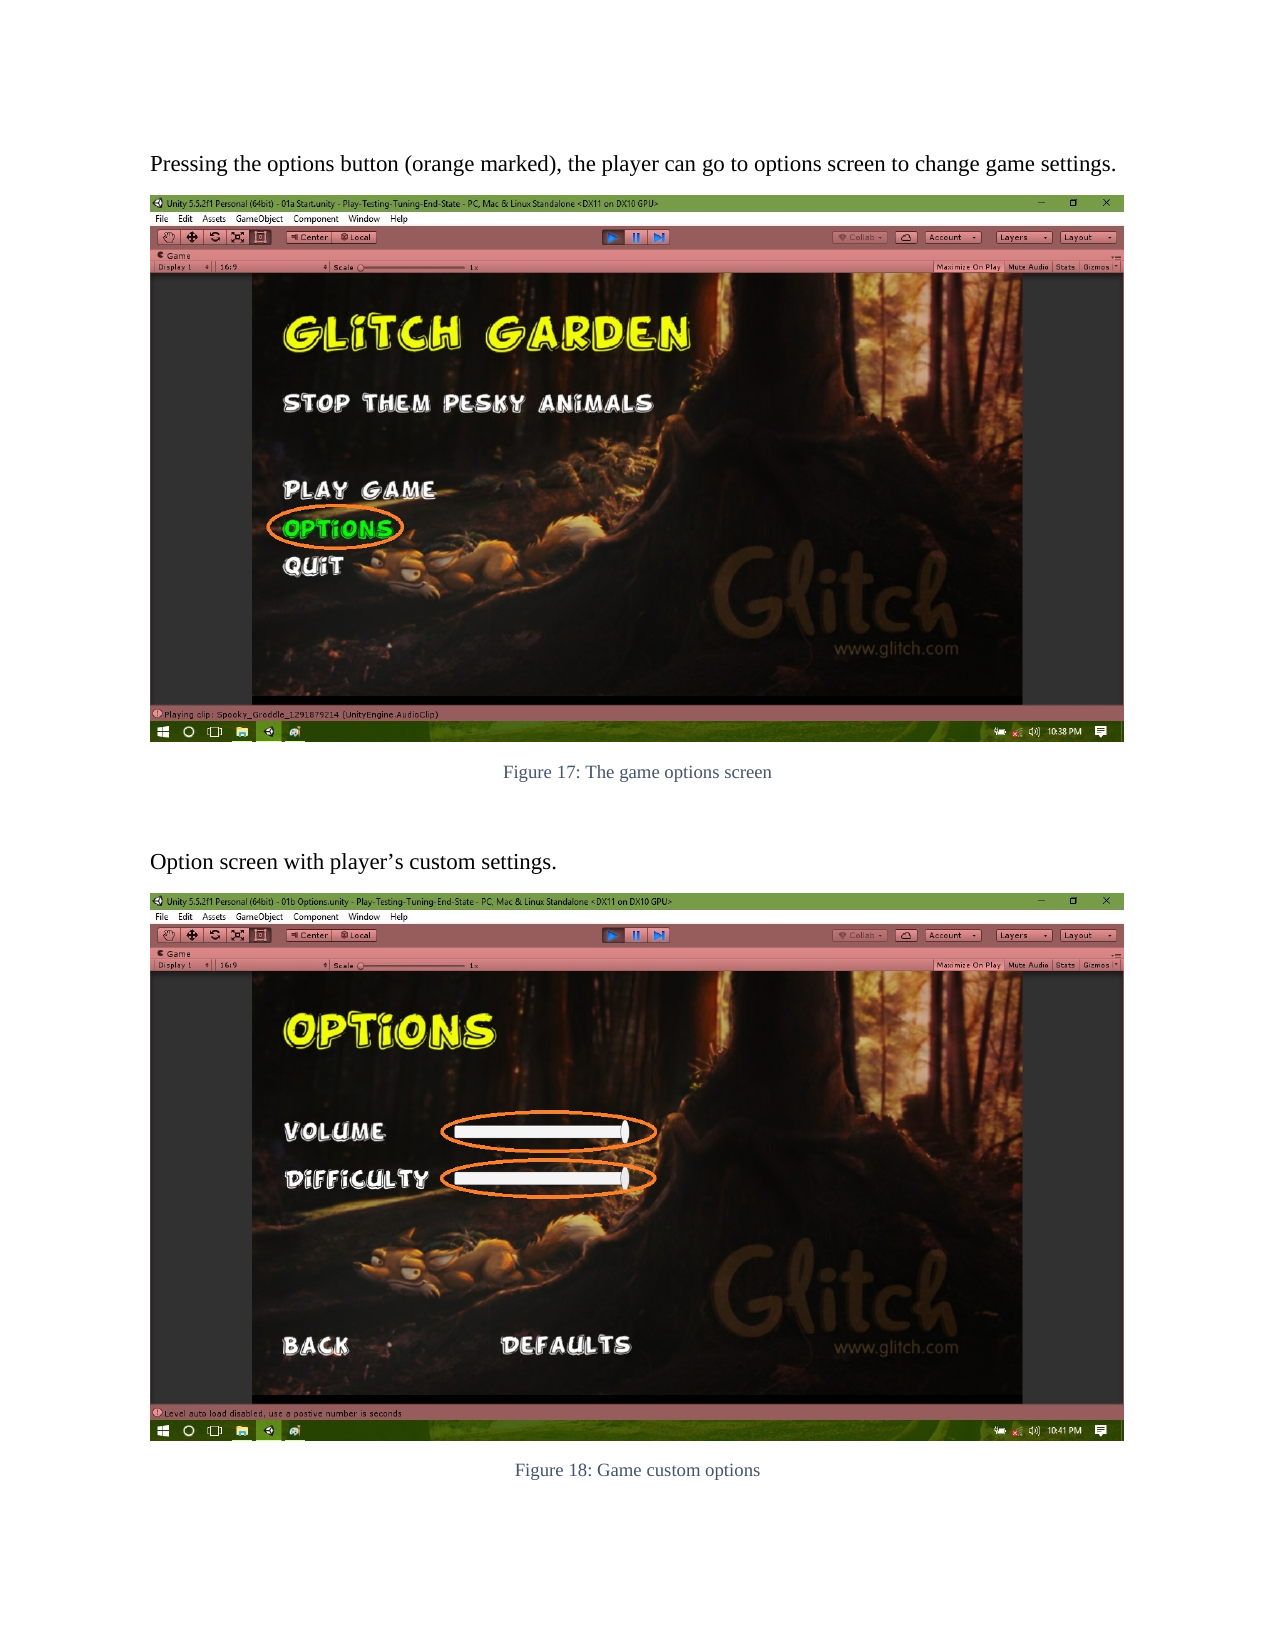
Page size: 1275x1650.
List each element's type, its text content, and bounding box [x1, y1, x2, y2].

picture [150, 195, 1124, 742]
text Option screen with player’s custom settings. [150, 848, 1125, 875]
picture [150, 893, 1124, 1441]
text Pressing the options button (orange marked), the player can go to options screen to change game settings. [150, 150, 1125, 176]
text Figure 17: The game options screen [150, 761, 1125, 782]
text Figure 18: Game custom options [150, 1459, 1125, 1481]
